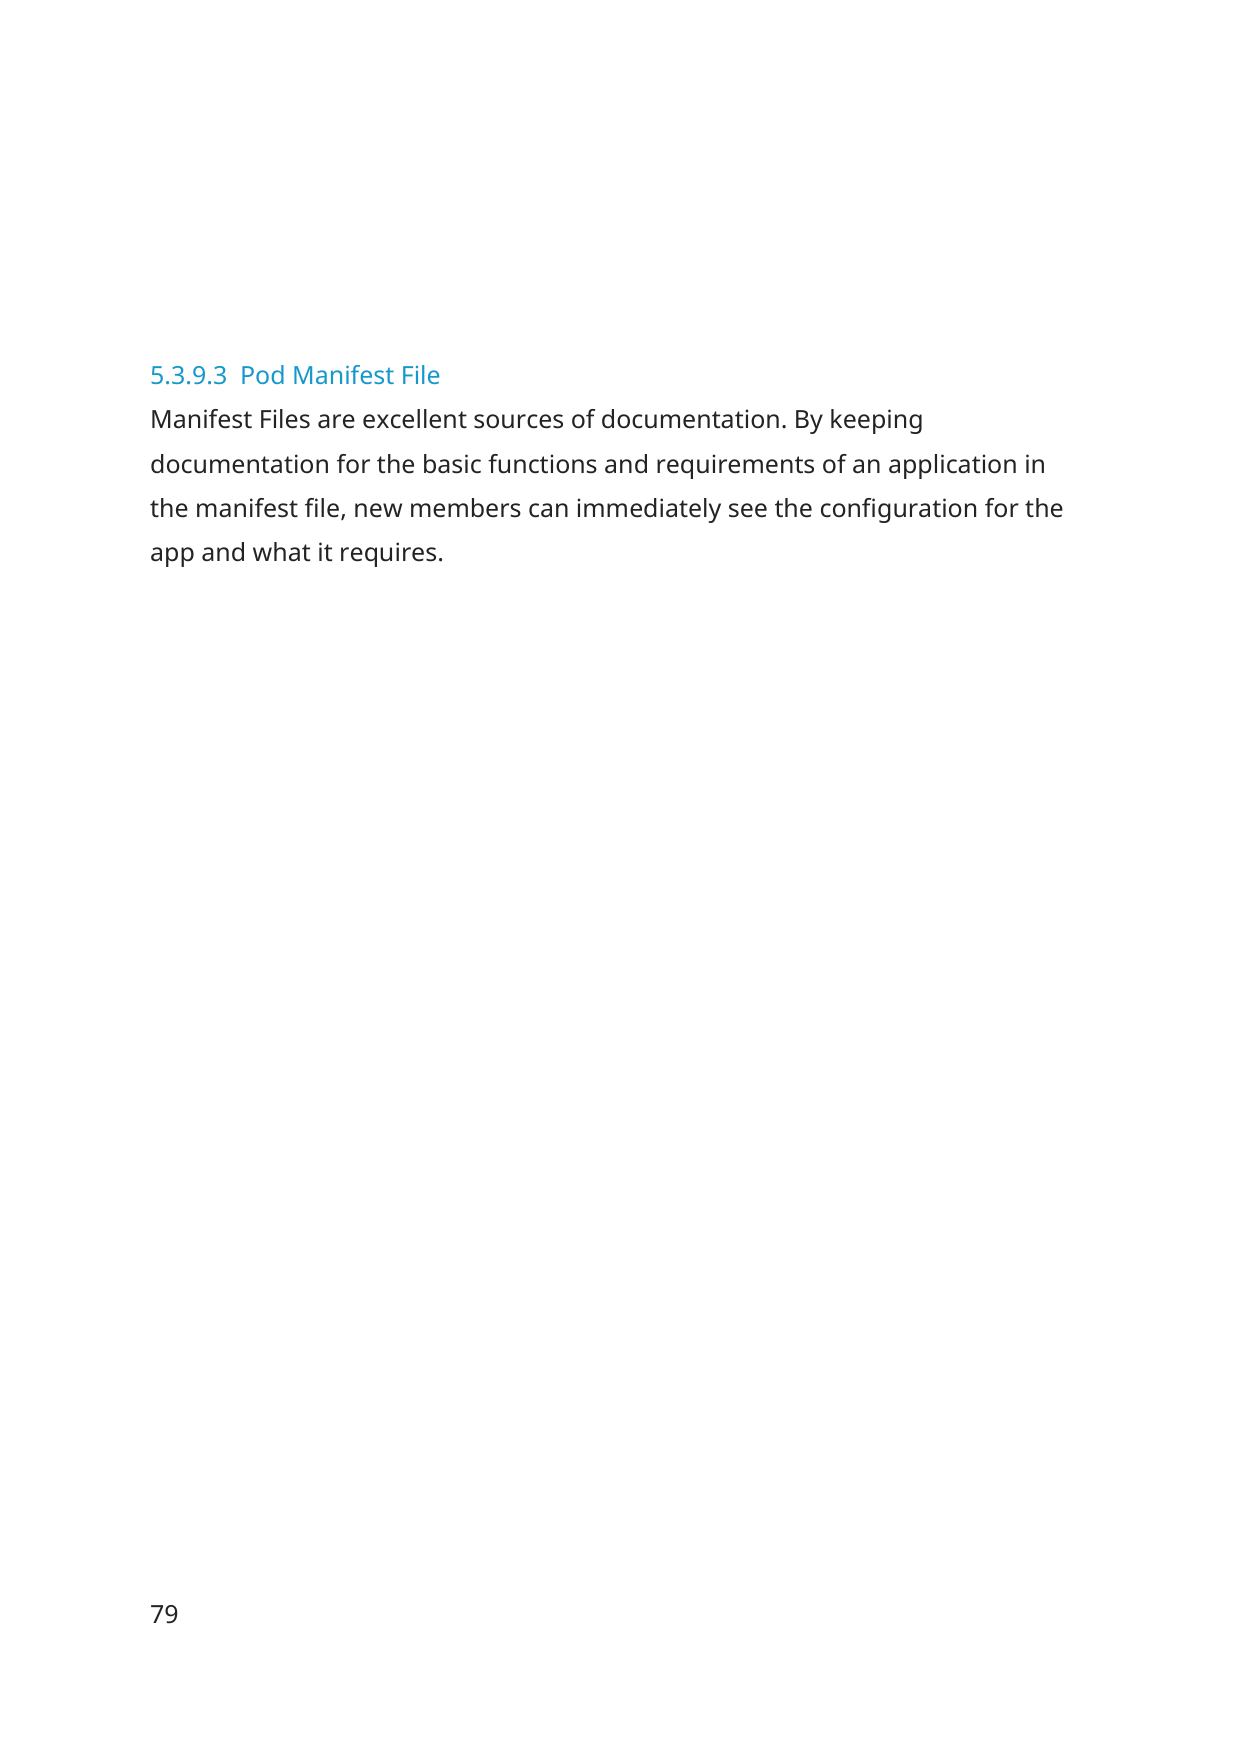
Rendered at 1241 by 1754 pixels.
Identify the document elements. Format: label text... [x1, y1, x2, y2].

text Manifest Files are excellent sources of documentation. By keeping documentation for the basic functions and requirements of an application in the manifest file, new members can immediately see the configuration for the app and what it requires. [150, 402, 1090, 569]
subtitle Pod Manifest File [150, 358, 1090, 392]
